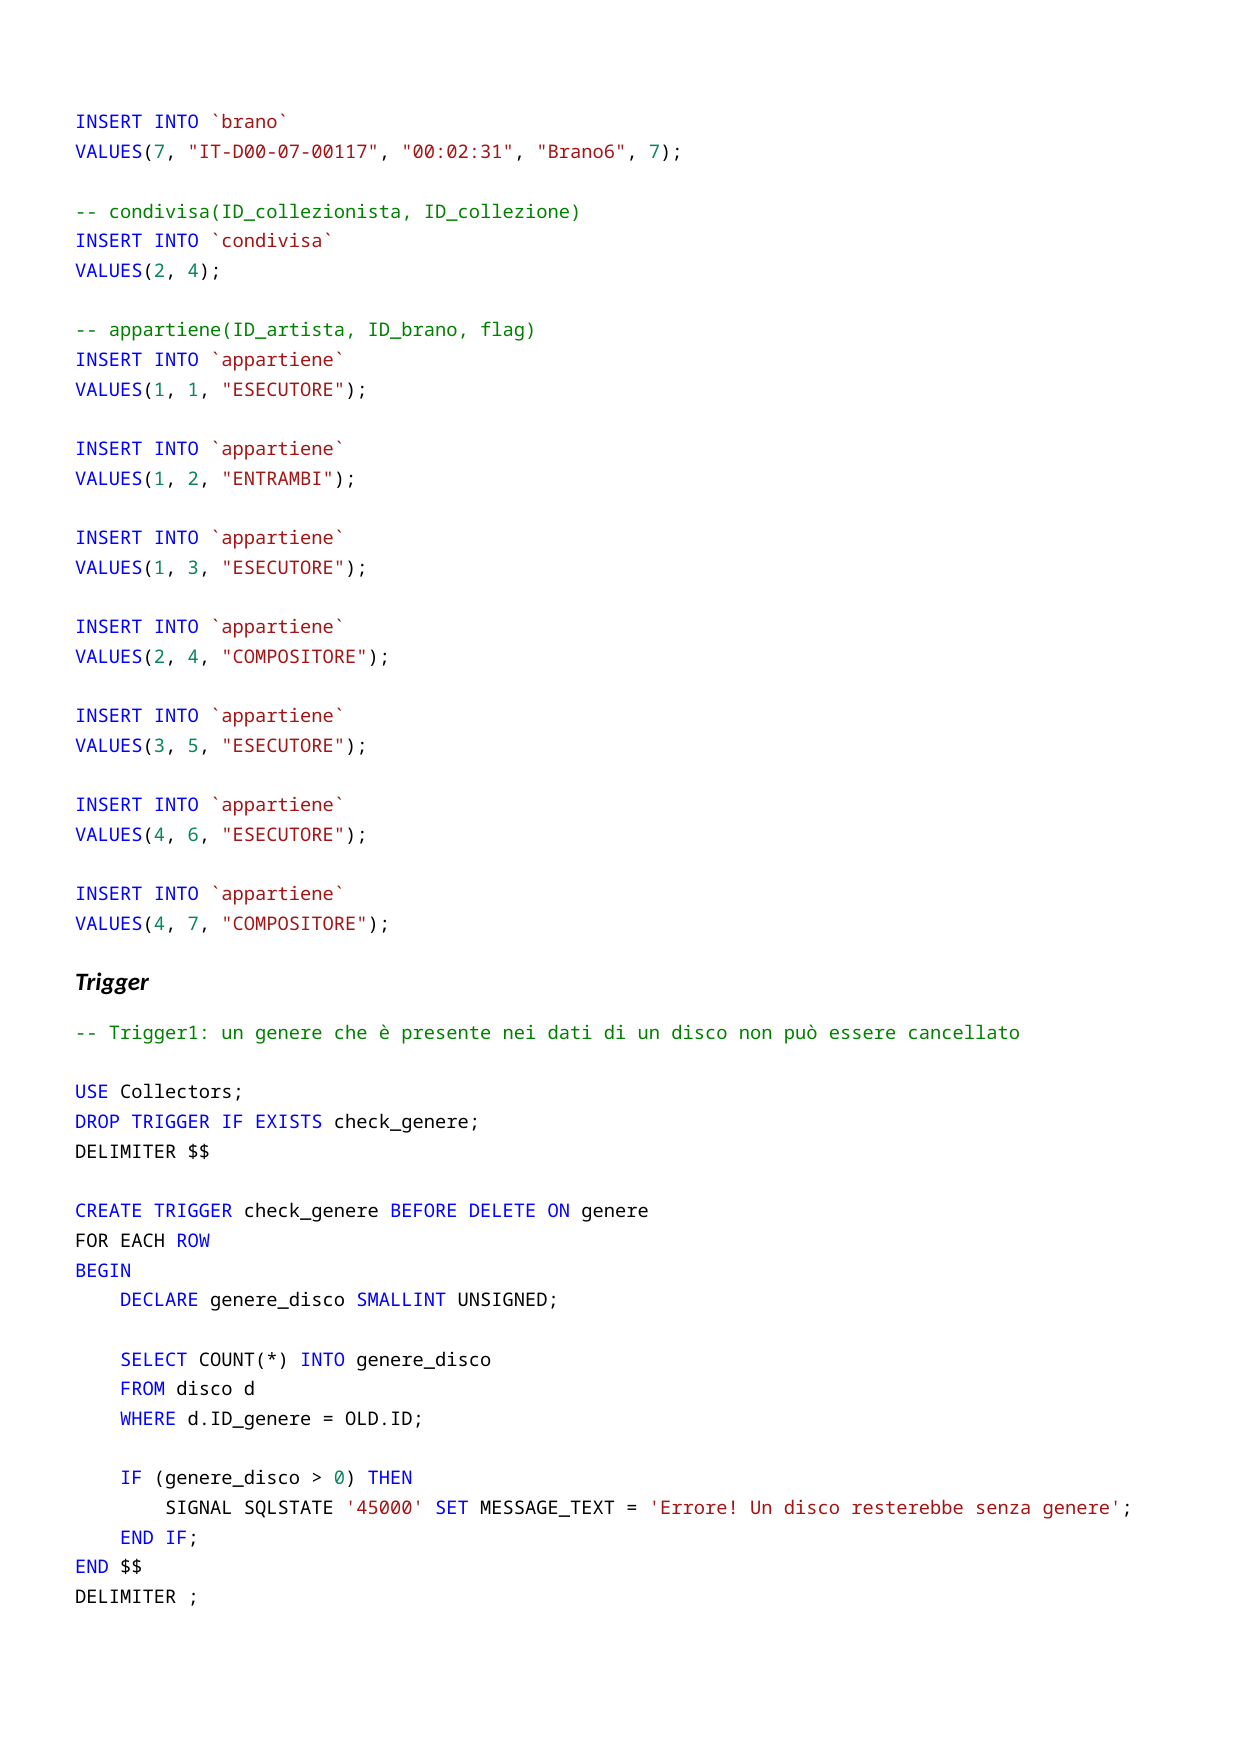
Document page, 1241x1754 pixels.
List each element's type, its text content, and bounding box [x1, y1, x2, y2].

text INSERT INTO `condivisa` [75, 223, 1165, 253]
text VALUES(7, "IT-D00-07-00117", "00:02:31", "Brano6", 7); [75, 134, 1165, 164]
text VALUES(1, 3, "ESECUTORE"); [75, 550, 1165, 580]
text VALUES(1, 1, "ESECUTORE"); [75, 372, 1165, 402]
text VALUES(2, 4); [75, 253, 1165, 283]
text INSERT INTO `brano` [75, 105, 1165, 134]
text IF (genere_disco > 0) THEN [75, 1461, 1165, 1490]
text VALUES(1, 2, "ENTRAMBI"); [75, 461, 1165, 491]
text DECLARE genere_disco SMALLINT UNSIGNED; [75, 1282, 1165, 1312]
text -- appartiene(ID_artista, ID_brano, flag) [75, 312, 1165, 342]
text INSERT INTO `appartiene` [75, 609, 1165, 639]
text -- condivisa(ID_collezionista, ID_collezione) [75, 194, 1165, 223]
text INSERT INTO `appartiene` [75, 787, 1165, 817]
text VALUES(4, 6, "ESECUTORE"); [75, 817, 1165, 847]
text END IF; [75, 1520, 1165, 1549]
text BEGIN [75, 1253, 1165, 1282]
text INSERT INTO `appartiene` [75, 431, 1165, 461]
text INSERT INTO `appartiene` [75, 342, 1165, 372]
text SIGNAL SQLSTATE '45000' SET MESSAGE_TEXT = 'Errore! Un disco resterebbe senza genere'; [75, 1490, 1165, 1520]
text VALUES(2, 4, "COMPOSITORE"); [75, 639, 1165, 669]
text -- Trigger1: un genere che è presente nei dati di un disco non può essere cancellato [75, 1015, 1165, 1045]
text FOR EACH ROW [75, 1223, 1165, 1253]
text VALUES(4, 7, "COMPOSITORE"); [75, 906, 1165, 936]
text WHERE d.ID_genere = OLD.ID; [75, 1401, 1165, 1431]
text USE Collectors; [75, 1074, 1165, 1104]
text DROP TRIGGER IF EXISTS check_genere; [75, 1104, 1165, 1134]
text VALUES(3, 5, "ESECUTORE"); [75, 728, 1165, 758]
text INSERT INTO `appartiene` [75, 520, 1165, 550]
text DELIMITER $$ [75, 1134, 1165, 1164]
text FROM disco d [75, 1371, 1165, 1401]
text Trigger [75, 966, 1165, 996]
text INSERT INTO `appartiene` [75, 698, 1165, 728]
text DELIMITER ; [75, 1579, 1165, 1609]
text CREATE TRIGGER check_genere BEFORE DELETE ON genere [75, 1193, 1165, 1223]
text END $$ [75, 1549, 1165, 1579]
text INSERT INTO `appartiene` [75, 877, 1165, 906]
text SELECT COUNT(*) INTO genere_disco [75, 1342, 1165, 1371]
